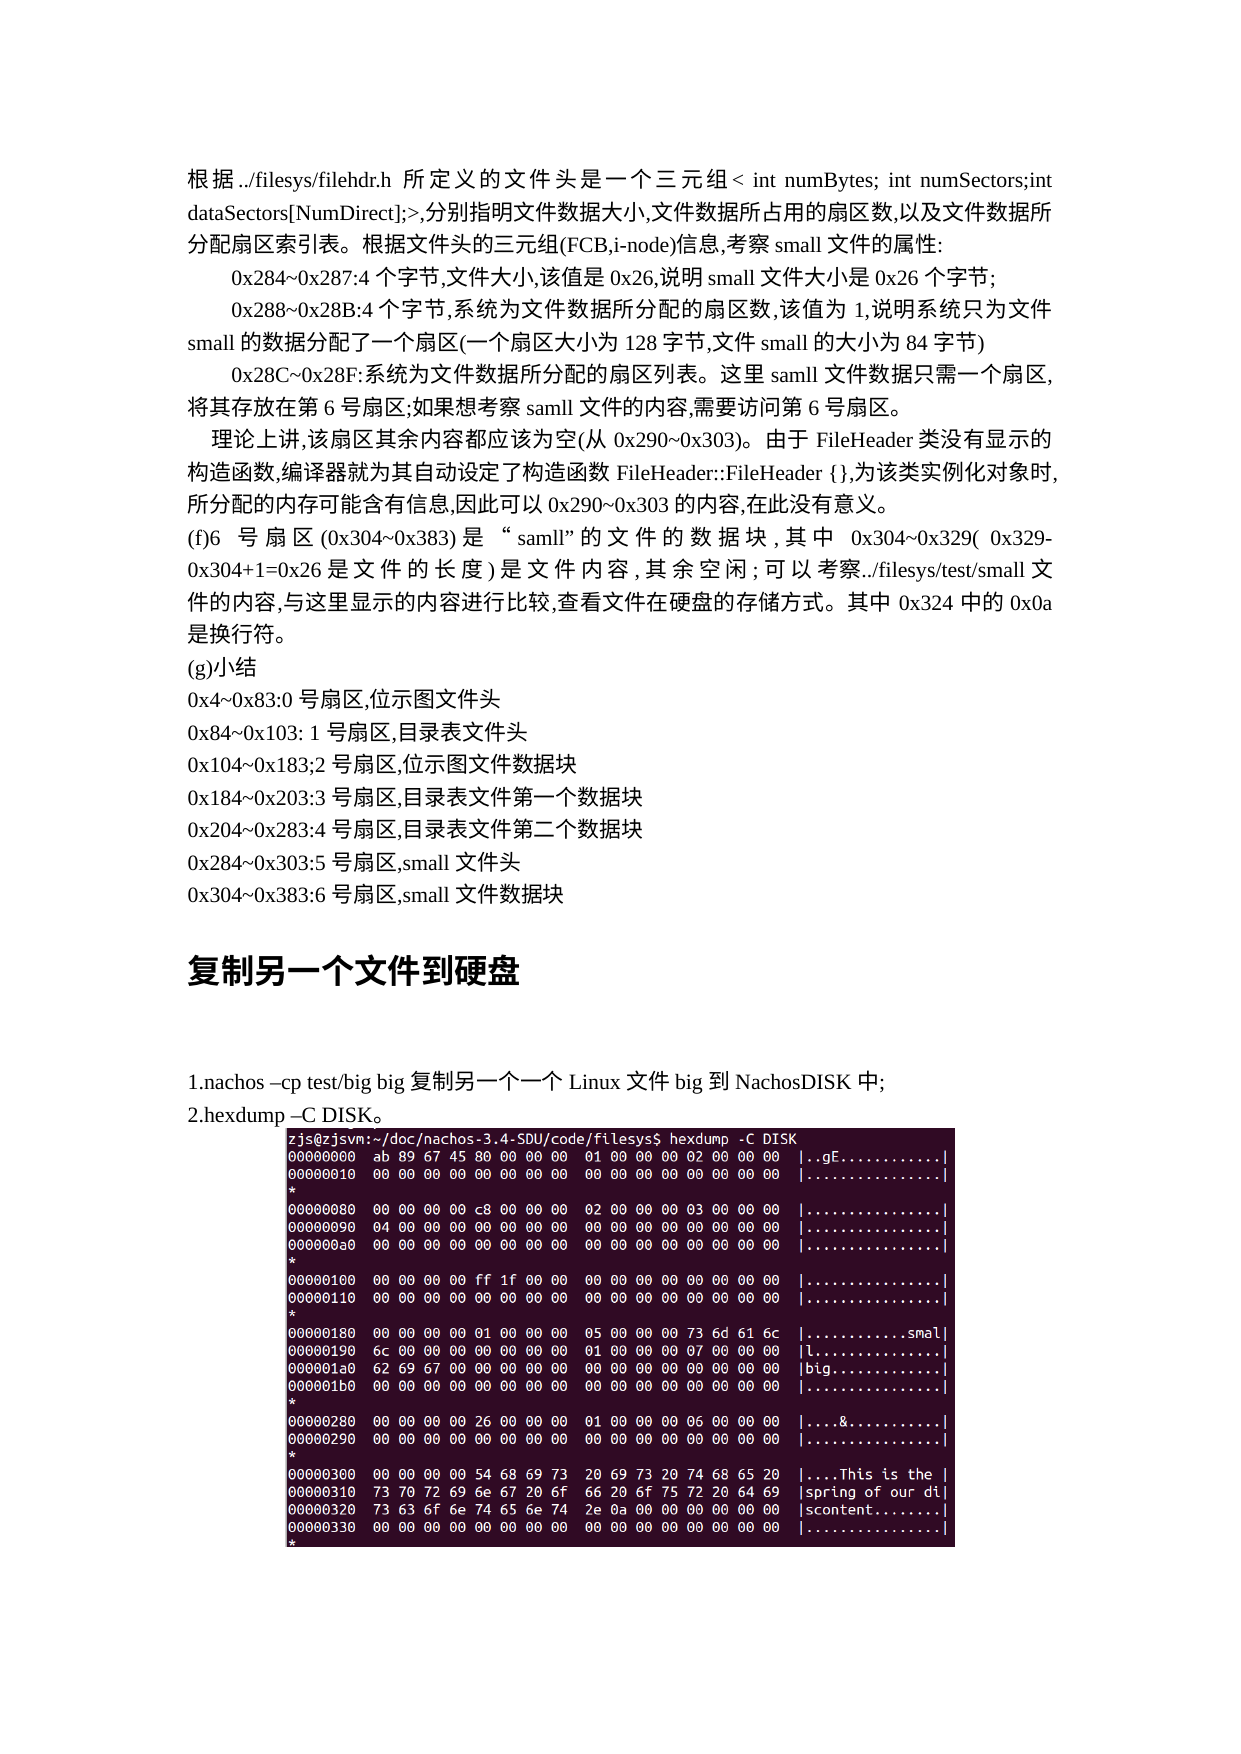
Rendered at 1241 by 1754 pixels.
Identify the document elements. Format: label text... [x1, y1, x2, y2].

text 0x284~0x303:5 号扇区,small 文件头 [187, 844, 1053, 877]
text (f)6 号扇区(0x304~0x383)是“samll”的文件的数据块,其中 0x304~0x329( 0x329-0x304+1=0x26 是 文 件 的 长 度 ) 是 文 件 内 容 , 其 余 空 闲 ; 可 以 考察../filesys/test/small 文件的内容,与这里显示的内容进行比较,查看文件在硬盘的存储方式。其中 0x324 中的 0x0a 是换行符。 [187, 519, 1053, 649]
text 0x284~0x287:4 个字节,文件大小,该值是 0x26,说明 small 文件大小是 0x26 个字节; [187, 259, 1053, 292]
text 根据../filesys/filehdr.h 所定义的文件头是一个三元组< int numBytes; int numSectors;int dataSectors[NumDirect];>,分别指明文件数据大小,文件数据所占用的扇区数,以及文件数据所分配扇区索引表。根据文件头的三元组(FCB,i-node)信息,考察 small 文件的属性: [187, 162, 1053, 259]
text 0x4~0x83:0 号扇区,位示图文件头 [187, 682, 1053, 714]
text 1.nachos –cp test/big big 复制另一个一个 Linux 文件 big 到 NachosDISK 中; [187, 1064, 1053, 1096]
text 0x184~0x203:3 号扇区,目录表文件第一个数据块 [187, 779, 1053, 812]
text 2.hexdump –C DISK。 [187, 1096, 1053, 1129]
picture [285, 1128, 955, 1547]
text  理论上讲,该扇区其余内容都应该为空(从 0x290~0x303)。由于 FileHeader类没有显示的构造函数,编译器就为其自动设定了构造函数 FileHeader::FileHeader {},为该类实例化对象时,所分配的内存可能含有信息,因此可以 0x290~0x303 的内容,在此没有意义。 [187, 422, 1053, 519]
text 0x84~0x103: 1 号扇区,目录表文件头 [187, 714, 1053, 747]
text 0x204~0x283:4 号扇区,目录表文件第二个数据块 [187, 812, 1053, 844]
text 0x304~0x383:6 号扇区,small 文件数据块 [187, 877, 1053, 909]
subtitle 复制另一个文件到硬盘 [187, 937, 1053, 1002]
text (g)小结 [187, 649, 1053, 682]
text 0x288~0x28B:4个字节,系统为文件数据所分配的扇区数,该值为 1,说明系统只为文件 small 的数据分配了一个扇区(一个扇区大小为 128 字节,文件 small 的大小为 84 字节) [187, 292, 1053, 357]
text 0x104~0x183;2 号扇区,位示图文件数据块 [187, 747, 1053, 779]
text 0x28C~0x28F:系统为文件数据所分配的扇区列表。这里 samll 文件数据只需一个扇区,将其存放在第 6 号扇区;如果想考察 samll 文件的内容,需要访问第 6 号扇区。 [187, 357, 1053, 422]
